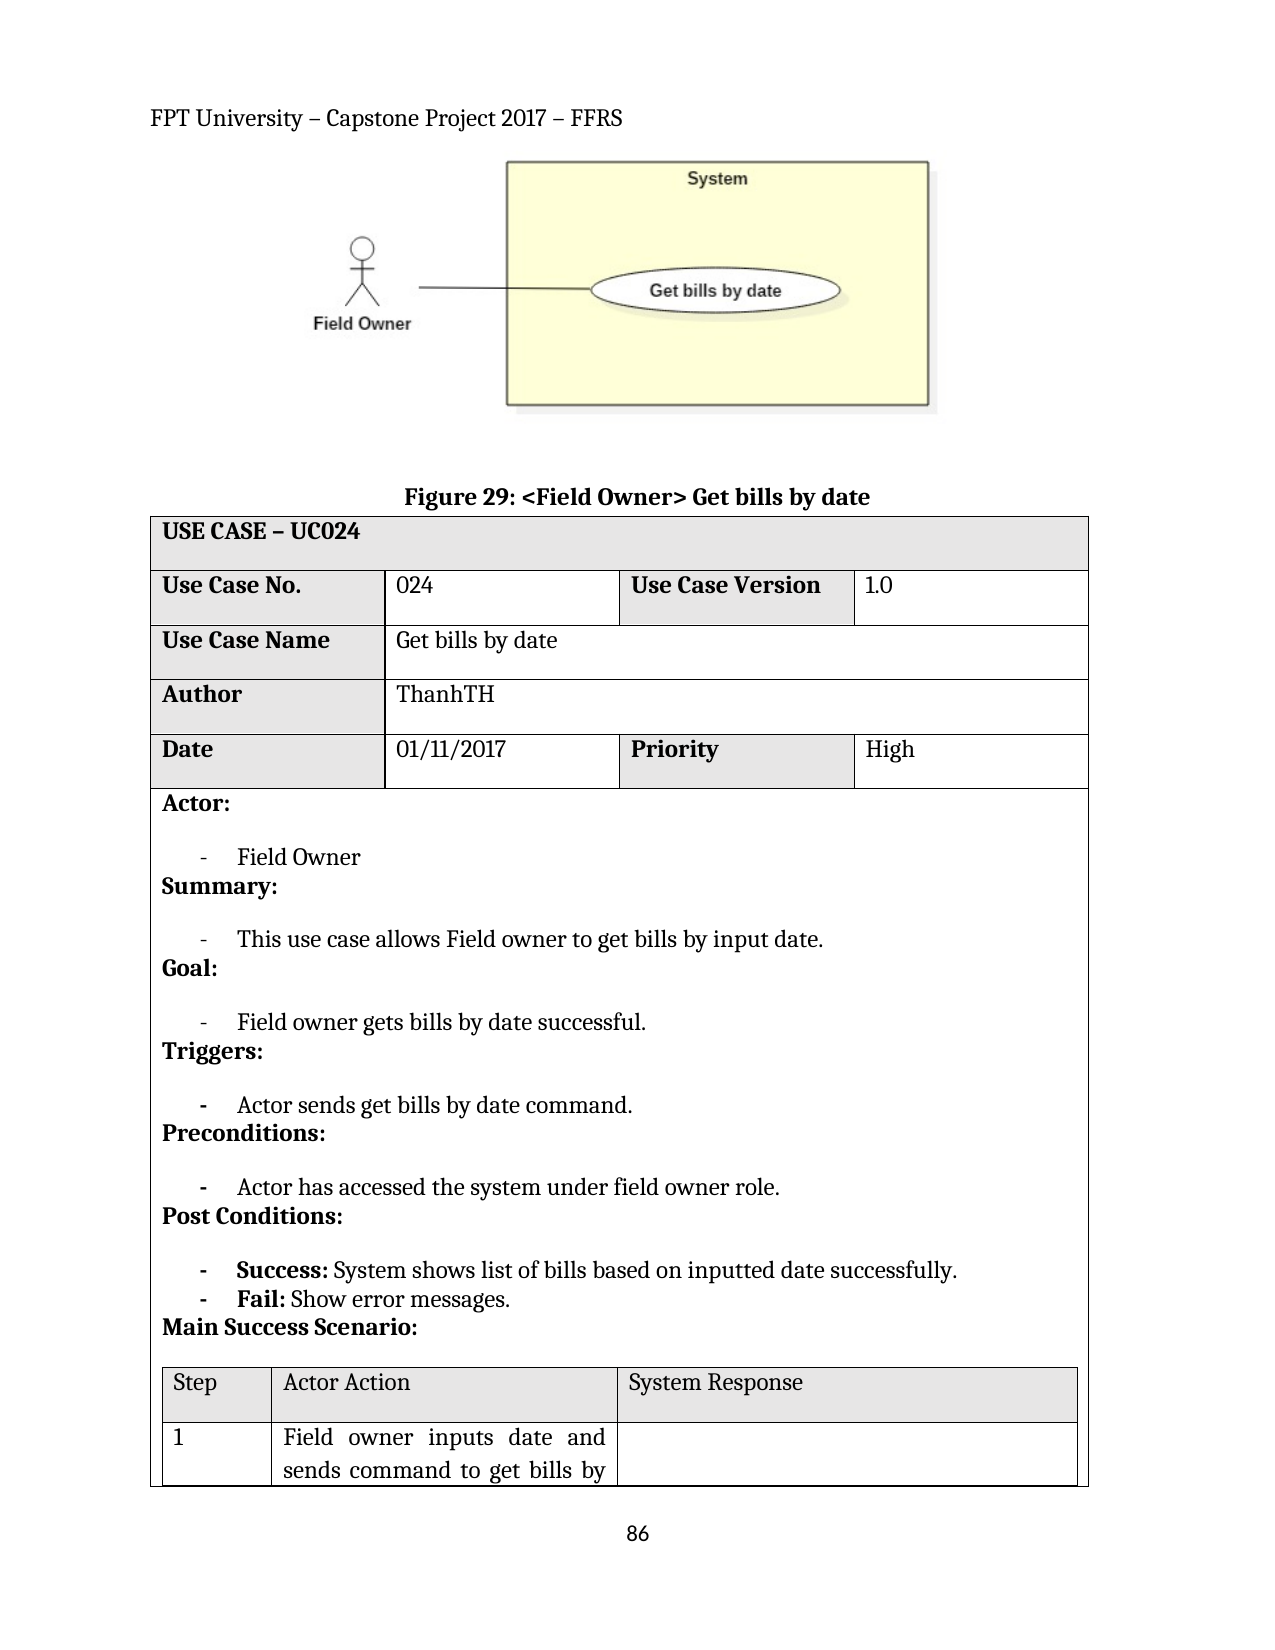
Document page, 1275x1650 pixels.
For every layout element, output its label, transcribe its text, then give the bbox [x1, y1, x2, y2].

table_cell 024 [386, 571, 619, 624]
picture [294, 150, 981, 458]
table_cell High [855, 735, 1088, 788]
table_cell Author [151, 680, 384, 733]
table_cell 1.0 [855, 571, 1088, 624]
table_header USE CASE – UC024 [151, 517, 1088, 570]
table_cell Get bills by date [386, 626, 1088, 679]
table_cell Date [151, 735, 384, 788]
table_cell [151, 789, 1088, 1486]
text Figure 29: <Field Owner> Get bills by date [150, 482, 1125, 511]
table_cell ThanhTH [386, 680, 1088, 733]
table_cell Use Case Version [620, 571, 854, 624]
table_cell 01/11/2017 [386, 735, 619, 788]
table_cell Use Case No. [151, 571, 384, 624]
table_cell Use Case Name [151, 626, 384, 679]
table_cell Priority [620, 735, 854, 788]
